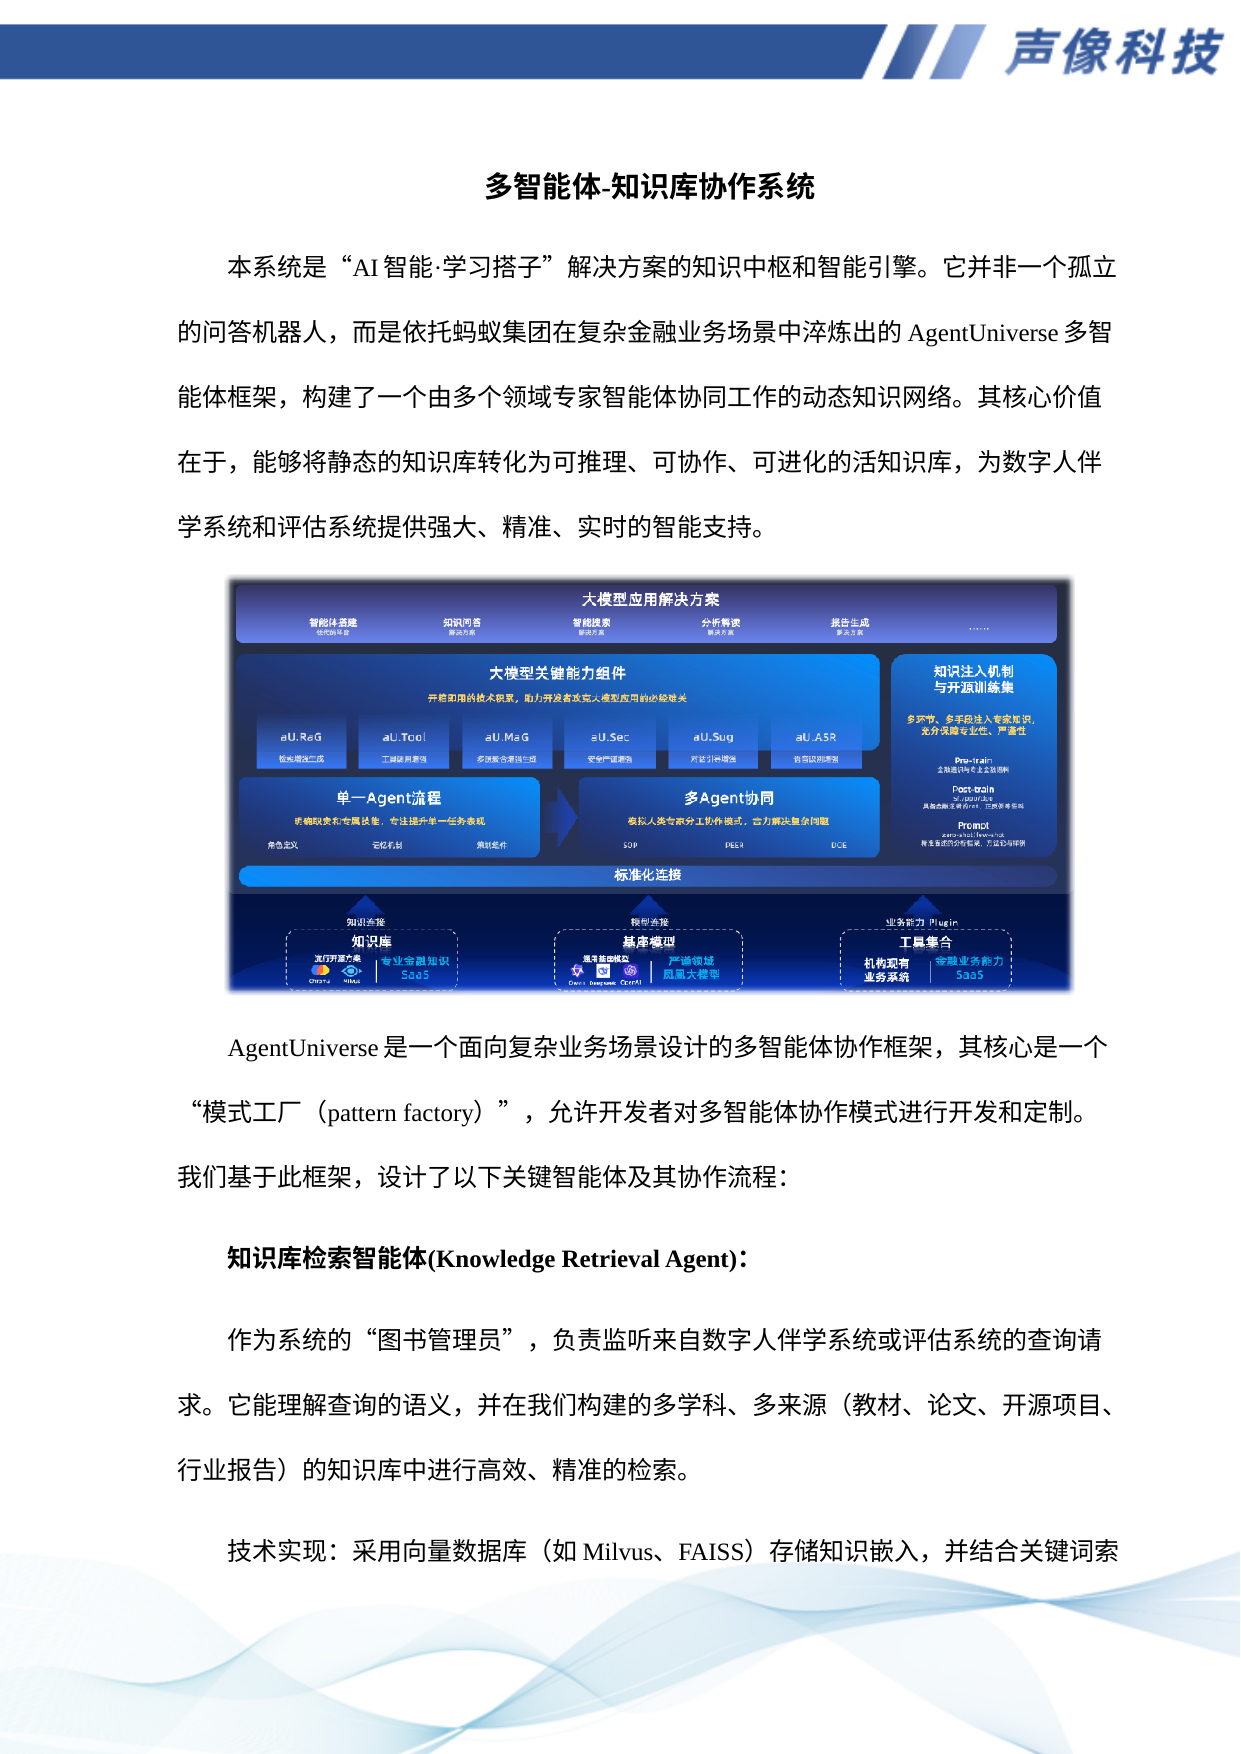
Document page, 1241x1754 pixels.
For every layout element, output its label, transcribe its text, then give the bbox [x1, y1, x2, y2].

picture [0, 0, 1241, 1754]
text AgentUniverse是一个面向复杂业务场景设计的多智能体协作框架，其核心是一个“模式工厂（pattern factory）”，允许开发者对多智能体协作模式进行开发和定制。我们基于此框架，设计了以下关键智能体及其协作流程： [177, 1013, 1122, 1208]
text 本系统是“AI智能·学习搭子”解决方案的知识中枢和智能引擎。它并非一个孤立的问答机器人，而是依托蚂蚁集团在复杂金融业务场景中淬炼出的AgentUniverse多智能体框架，构建了一个由多个领域专家智能体协同工作的动态知识网络。其核心价值在于，能够将静态的知识库转化为可推理、可协作、可进化的活知识库，为数字人伴学系统和评估系统提供强大、精准、实时的智能支持。 [177, 233, 1122, 558]
text 多智能体-知识库协作系统 [177, 152, 1122, 217]
text 作为系统的“图书管理员”，负责监听来自数字人伴学系统或评估系统的查询请求。它能理解查询的语义，并在我们构建的多学科、多来源（教材、论文、开源项目、行业报告）的知识库中进行高效、精准的检索。 [177, 1306, 1122, 1501]
text 知识库检索智能体(Knowledge Retrieval Agent)： [177, 1224, 1122, 1289]
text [177, 1517, 1122, 1582]
